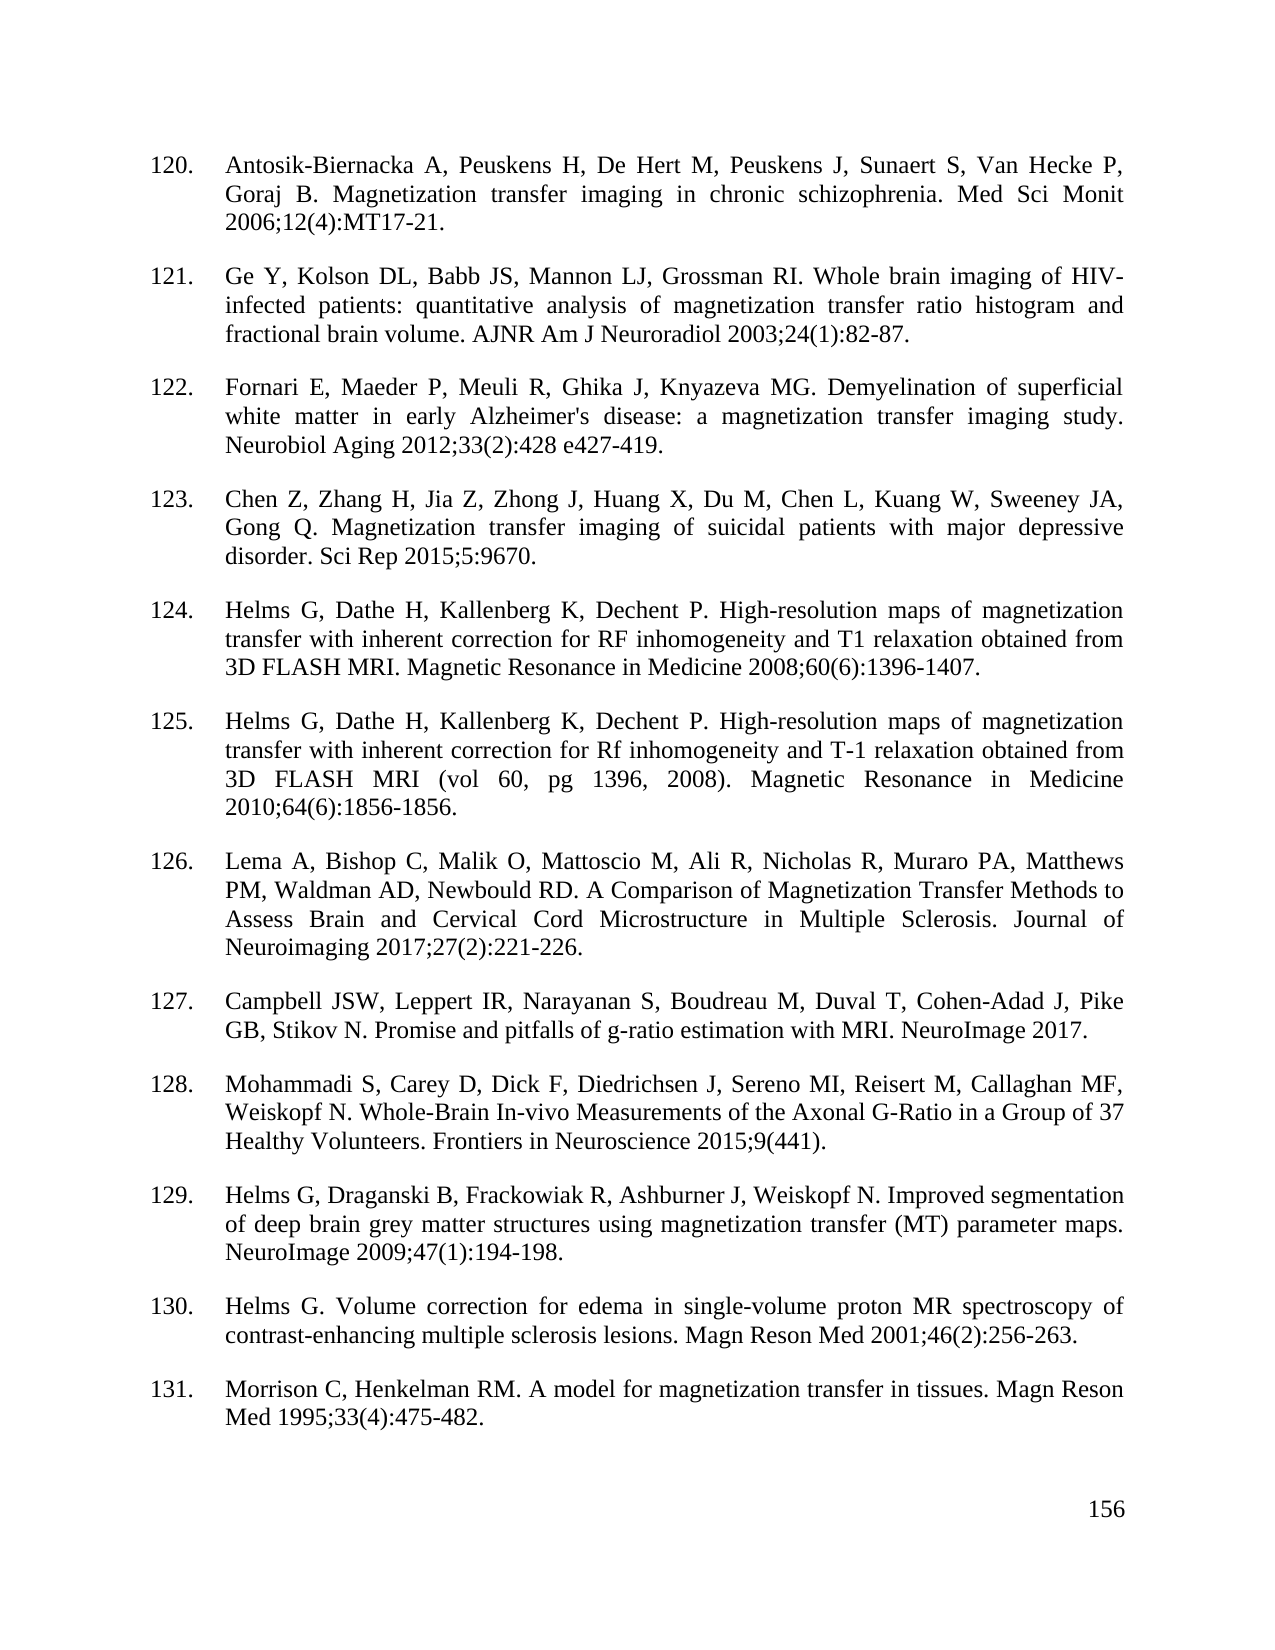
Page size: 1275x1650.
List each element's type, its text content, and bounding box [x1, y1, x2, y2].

text 125. Helms G, Dathe H, Kallenberg K, Dechent P. High-resolution maps of magnetization transfer with inherent correction for Rf inhomogeneity and T-1 relaxation obtained from 3D FLASH MRI (vol 60, pg 1396, 2008). Magnetic Resonance in Medicine 2010;64(6):1856-1856. [150, 706, 1125, 821]
text 126. Lema A, Bishop C, Malik O, Mattoscio M, Ali R, Nicholas R, Muraro PA, Matthews PM, Waldman AD, Newbould RD. A Comparison of Magnetization Transfer Methods to Assess Brain and Cervical Cord Microstructure in Multiple Sclerosis. Journal of Neuroimaging 2017;27(2):221-226. [150, 846, 1125, 961]
text 123. Chen Z, Zhang H, Jia Z, Zhong J, Huang X, Du M, Chen L, Kuang W, Sweeney JA, Gong Q. Magnetization transfer imaging of suicidal patients with major depressive disorder. Sci Rep 2015;5:9670. [150, 484, 1125, 570]
text 129. Helms G, Draganski B, Frackowiak R, Ashburner J, Weiskopf N. Improved segmentation of deep brain grey matter structures using magnetization transfer (MT) parameter maps. NeuroImage 2009;47(1):194-198. [150, 1180, 1125, 1266]
text 130. Helms G. Volume correction for edema in single-volume proton MR spectroscopy of contrast-enhancing multiple sclerosis lesions. Magn Reson Med 2001;46(2):256-263. [150, 1291, 1125, 1349]
text 124. Helms G, Dathe H, Kallenberg K, Dechent P. High-resolution maps of magnetization transfer with inherent correction for RF inhomogeneity and T1 relaxation obtained from 3D FLASH MRI. Magnetic Resonance in Medicine 2008;60(6):1396-1407. [150, 595, 1125, 681]
text 120. Antosik-Biernacka A, Peuskens H, De Hert M, Peuskens J, Sunaert S, Van Hecke P, Goraj B. Magnetization transfer imaging in chronic schizophrenia. Med Sci Monit 2006;12(4):MT17-21. [150, 150, 1125, 236]
text 127. Campbell JSW, Leppert IR, Narayanan S, Boudreau M, Duval T, Cohen-Adad J, Pike GB, Stikov N. Promise and pitfalls of g-ratio estimation with MRI. NeuroImage 2017. [150, 986, 1125, 1044]
text 121. Ge Y, Kolson DL, Babb JS, Mannon LJ, Grossman RI. Whole brain imaging of HIV-infected patients: quantitative analysis of magnetization transfer ratio histogram and fractional brain volume. AJNR Am J Neuroradiol 2003;24(1):82-87. [150, 261, 1125, 347]
text 122. Fornari E, Maeder P, Meuli R, Ghika J, Knyazeva MG. Demyelination of superficial white matter in early Alzheimer's disease: a magnetization transfer imaging study. Neurobiol Aging 2012;33(2):428 e427-419. [150, 372, 1125, 459]
text 131. Morrison C, Henkelman RM. A model for magnetization transfer in tissues. Magn Reson Med 1995;33(4):475-482. [150, 1374, 1125, 1431]
text 128. Mohammadi S, Carey D, Dick F, Diedrichsen J, Sereno MI, Reisert M, Callaghan MF, Weiskopf N. Whole-Brain In-vivo Measurements of the Axonal G-Ratio in a Group of 37 Healthy Volunteers. Frontiers in Neuroscience 2015;9(441). [150, 1069, 1125, 1155]
